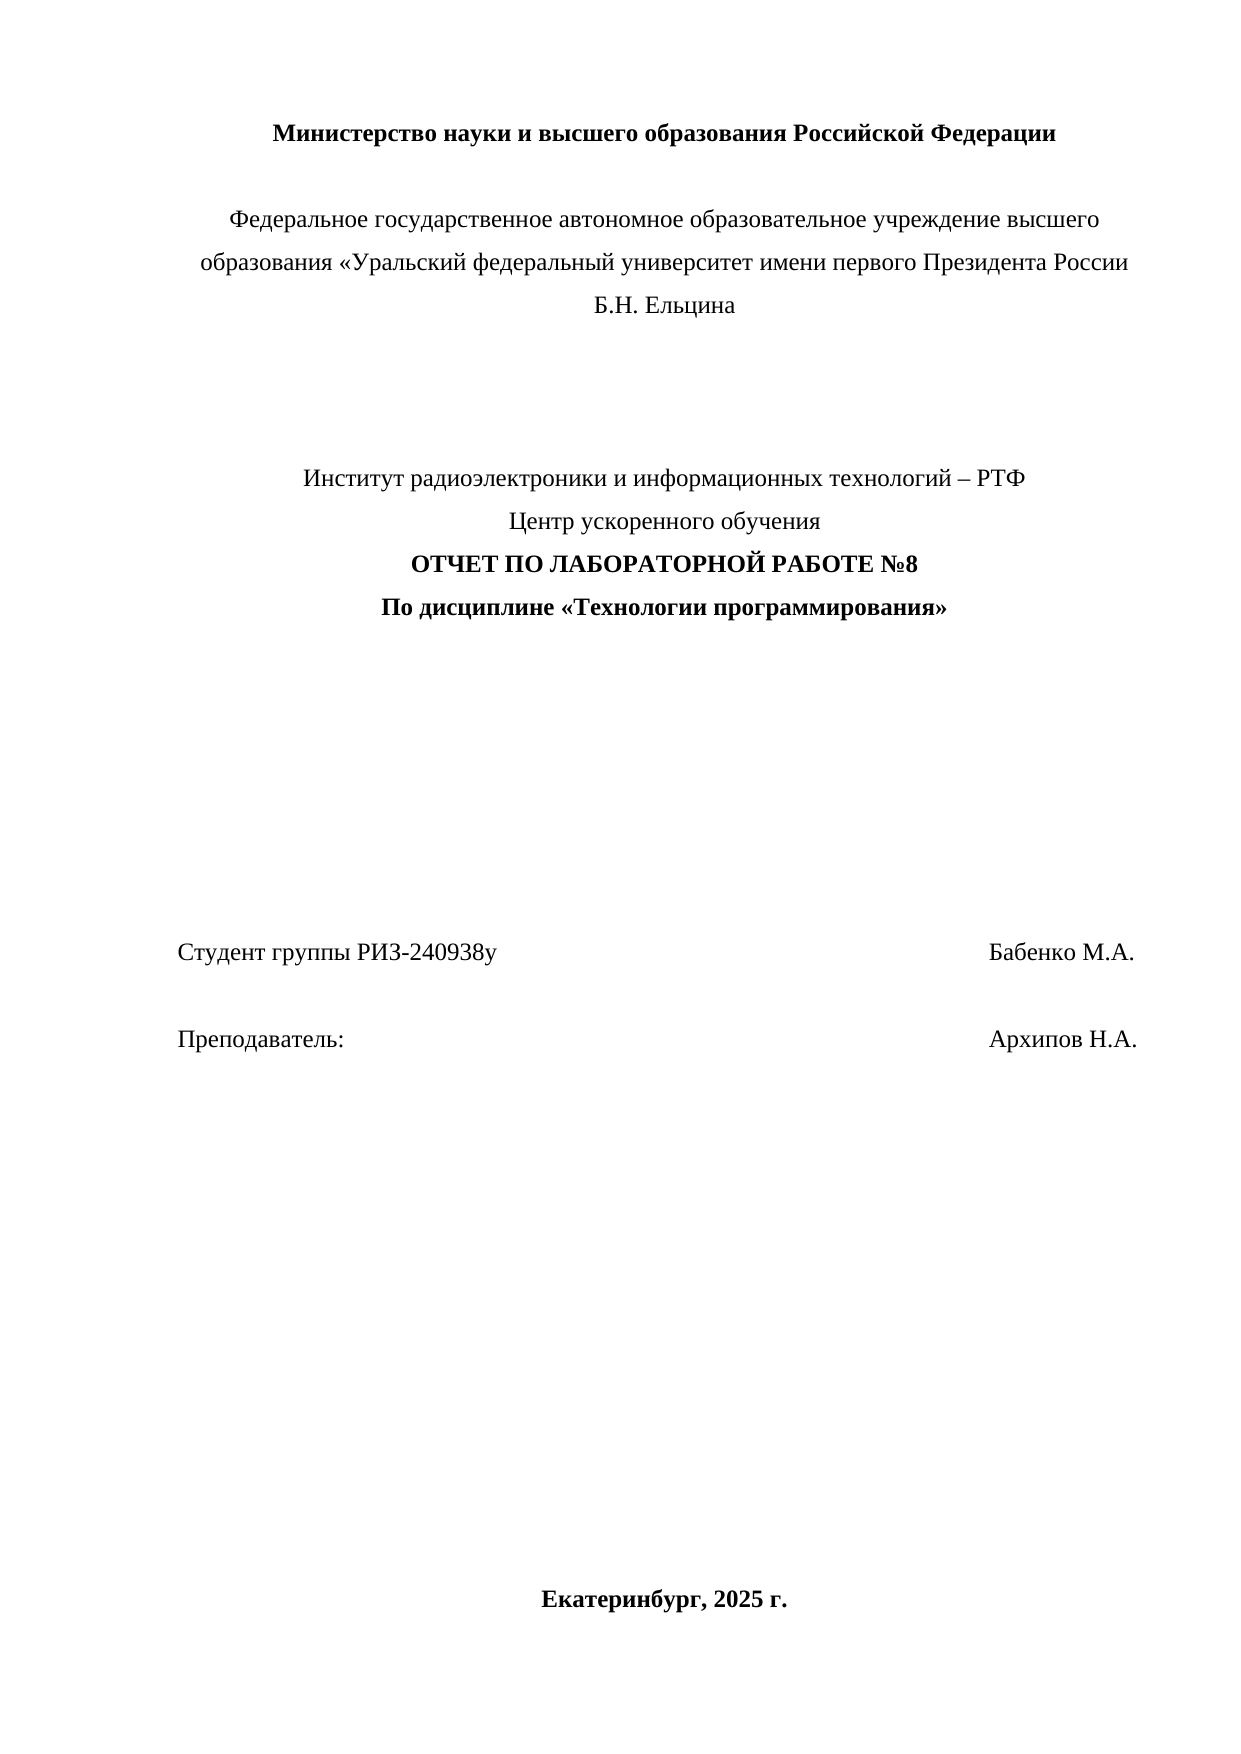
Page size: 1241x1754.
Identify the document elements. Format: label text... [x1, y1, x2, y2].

text По дисциплине «Технологии программирования» [177, 592, 1152, 621]
text ОТЧЕТ ПО ЛАБОРАТОРНОЙ РАБОТЕ №8 [177, 549, 1152, 578]
text Федеральное государственное автономное образовательное учреждение высшего образования «Уральский федеральный университет имени первого Президента России Б.Н. Ельцина [177, 204, 1152, 319]
text Институт радиоэлектроники и информационных технологий – РТФ [177, 463, 1152, 492]
text Екатеринбург, 2025 г. [177, 1584, 1152, 1613]
text Министерство науки и высшего образования Российской Федерации [177, 118, 1152, 147]
text Преподаватель: Архипов Н.А. [177, 1024, 1152, 1052]
text Центр ускоренного обучения [177, 506, 1152, 535]
text Студент группы РИЗ-240938у Бабенко М.А. [177, 937, 1152, 966]
